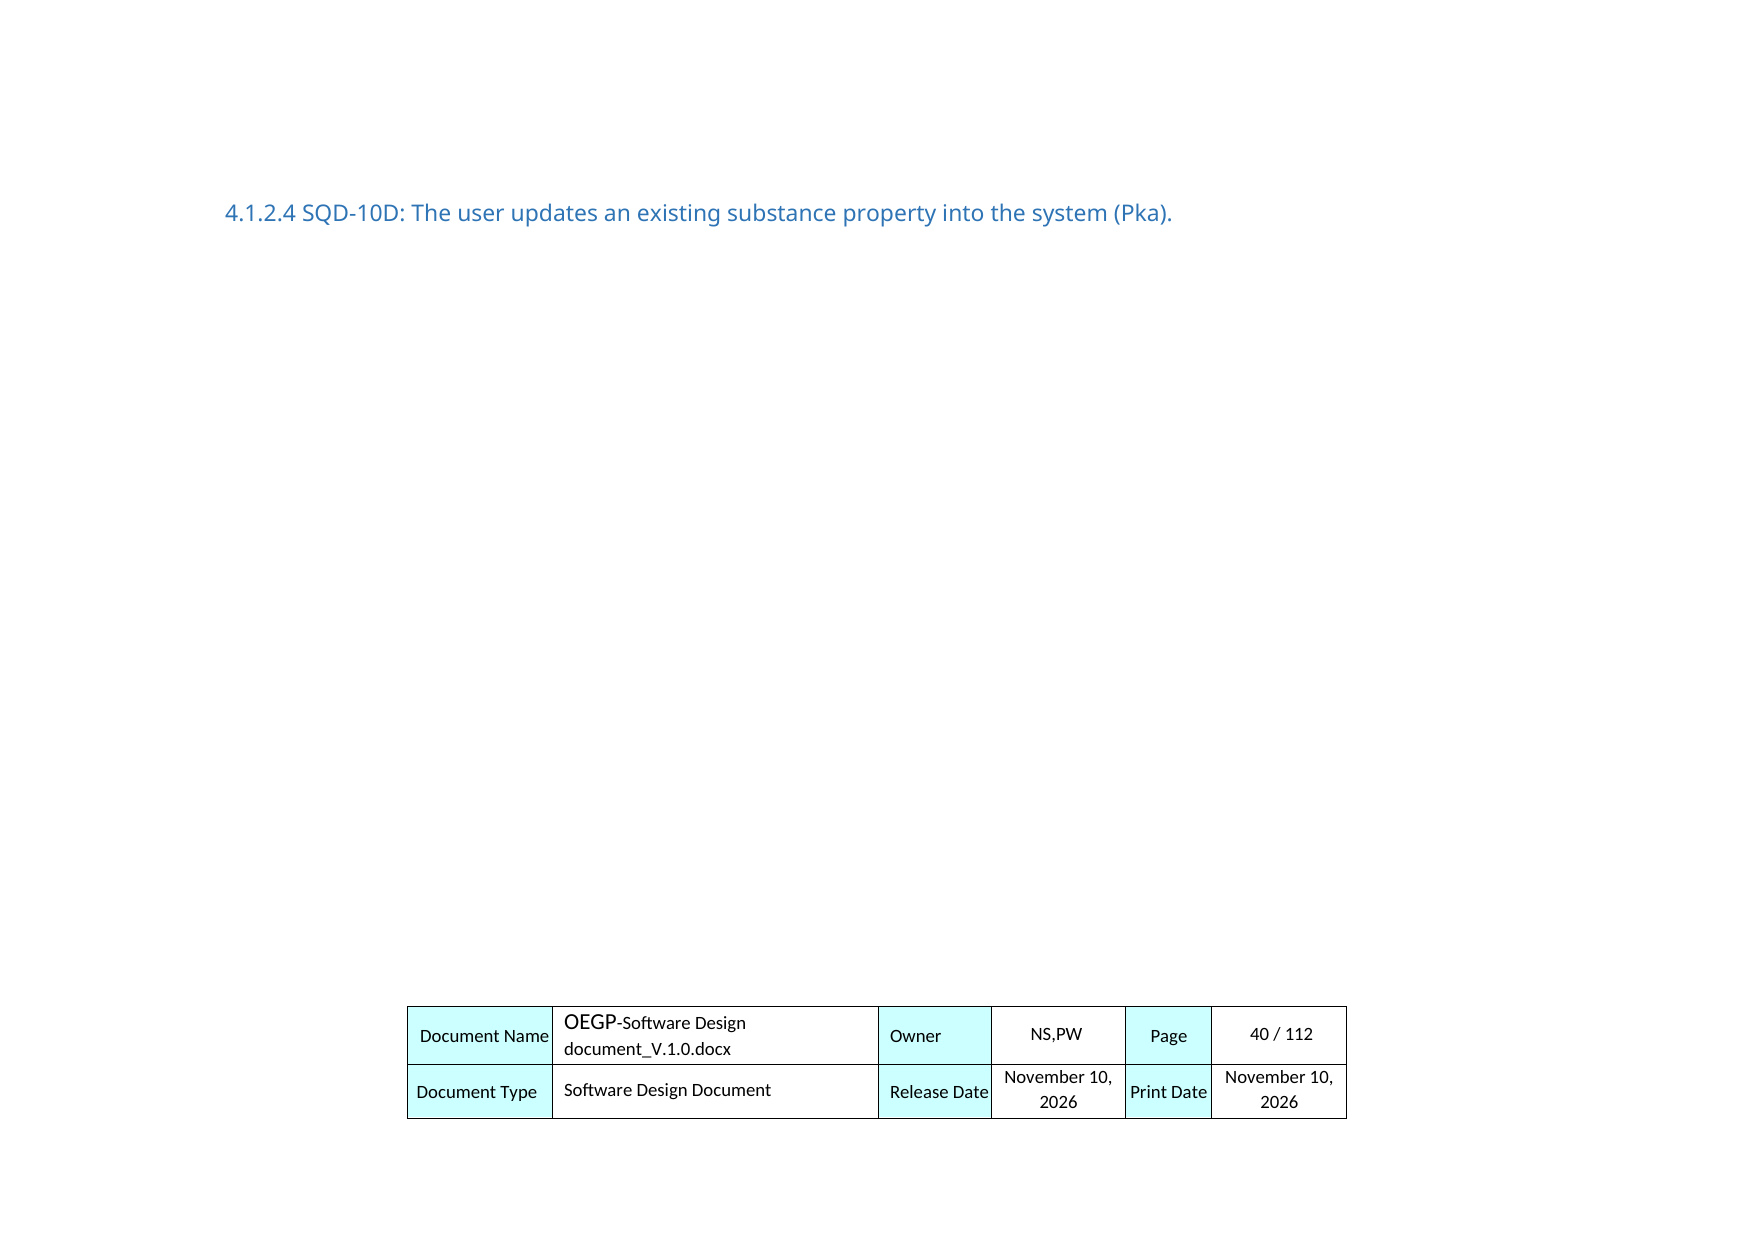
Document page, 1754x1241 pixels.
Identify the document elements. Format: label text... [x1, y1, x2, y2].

subtitle 4.1.2.4 SQD-10D: The user updates an existing substance property into the system (Pka). [150, 197, 1604, 228]
